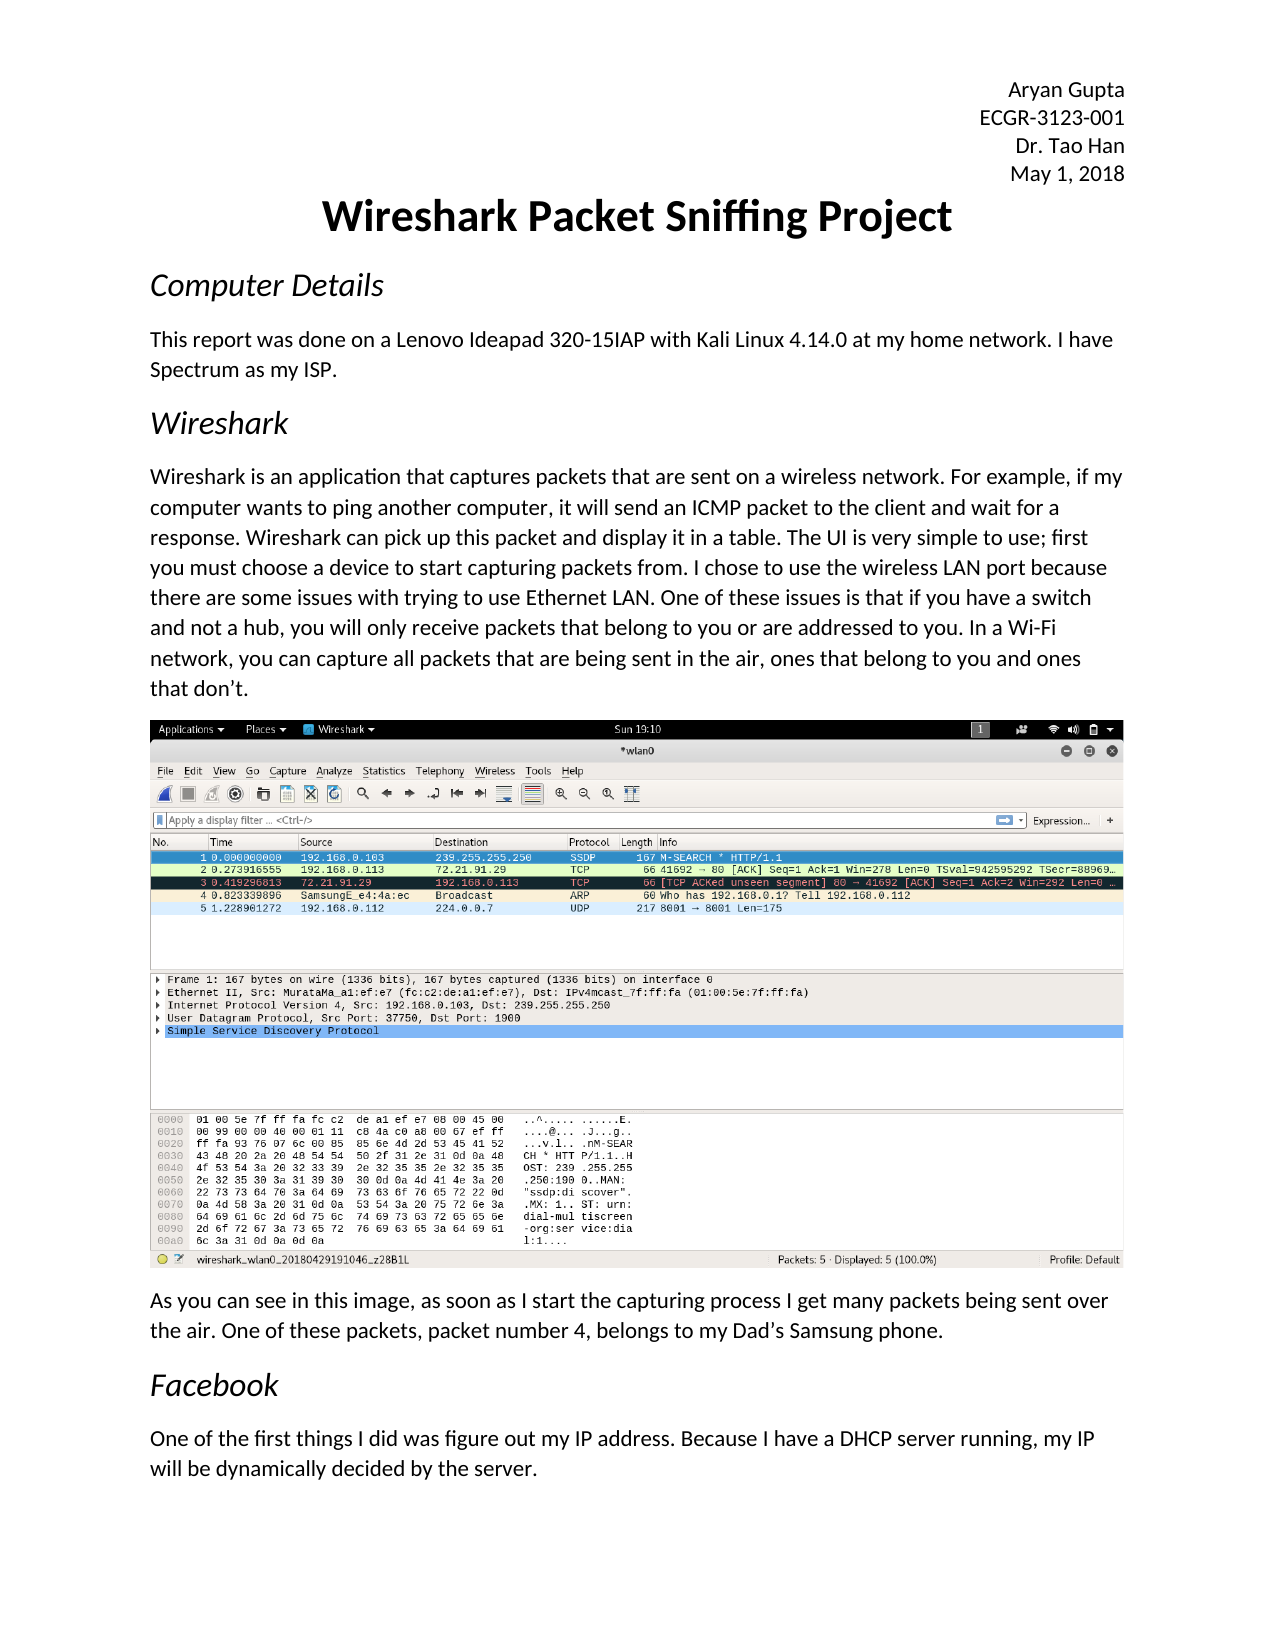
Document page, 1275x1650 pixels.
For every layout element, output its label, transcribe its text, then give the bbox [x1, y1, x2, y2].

picture [150, 720, 1124, 1268]
text One of the first things I did was figure out my IP address. Because I have a DHCP server running, my IP will be dynamically decided by the server. [150, 1424, 1125, 1482]
text Facebook [150, 1363, 1125, 1404]
text Wireshark [150, 402, 1125, 442]
text Computer Details [150, 264, 1125, 305]
text Wireshark is an application that captures packets that are sent on a wireless network. For example, if my computer wants to ping another computer, it will send an ICMP packet to the client and wait for a response. Wireshark can pick up this packet and display it in a table. The UI is very simple to use; first you must choose a device to start capturing packets from. I chose to use the wireless LAN port because there are some issues with trying to use Ethernet LAN. One of these issues is that if you have a switch and not a hub, you will only receive packets that belong to you or are addressed to you. In a Wi-Fi network, you can capture all packets that are being sent in the air, ones that belong to you and ones that don’t. [150, 462, 1125, 702]
text This report was done on a Lenovo Ideapad 320-15IAP with Kali Linux 4.14.0 at my home network. I have Spectrum as my ISP. [150, 325, 1125, 383]
text As you can see in this image, as soon as I start the capturing process I get many packets being sent over the air. One of these packets, packet number 4, belongs to my Dad’s Samsung phone. [150, 1286, 1125, 1345]
text Wireshark Packet Sniffing Project [150, 187, 1125, 243]
